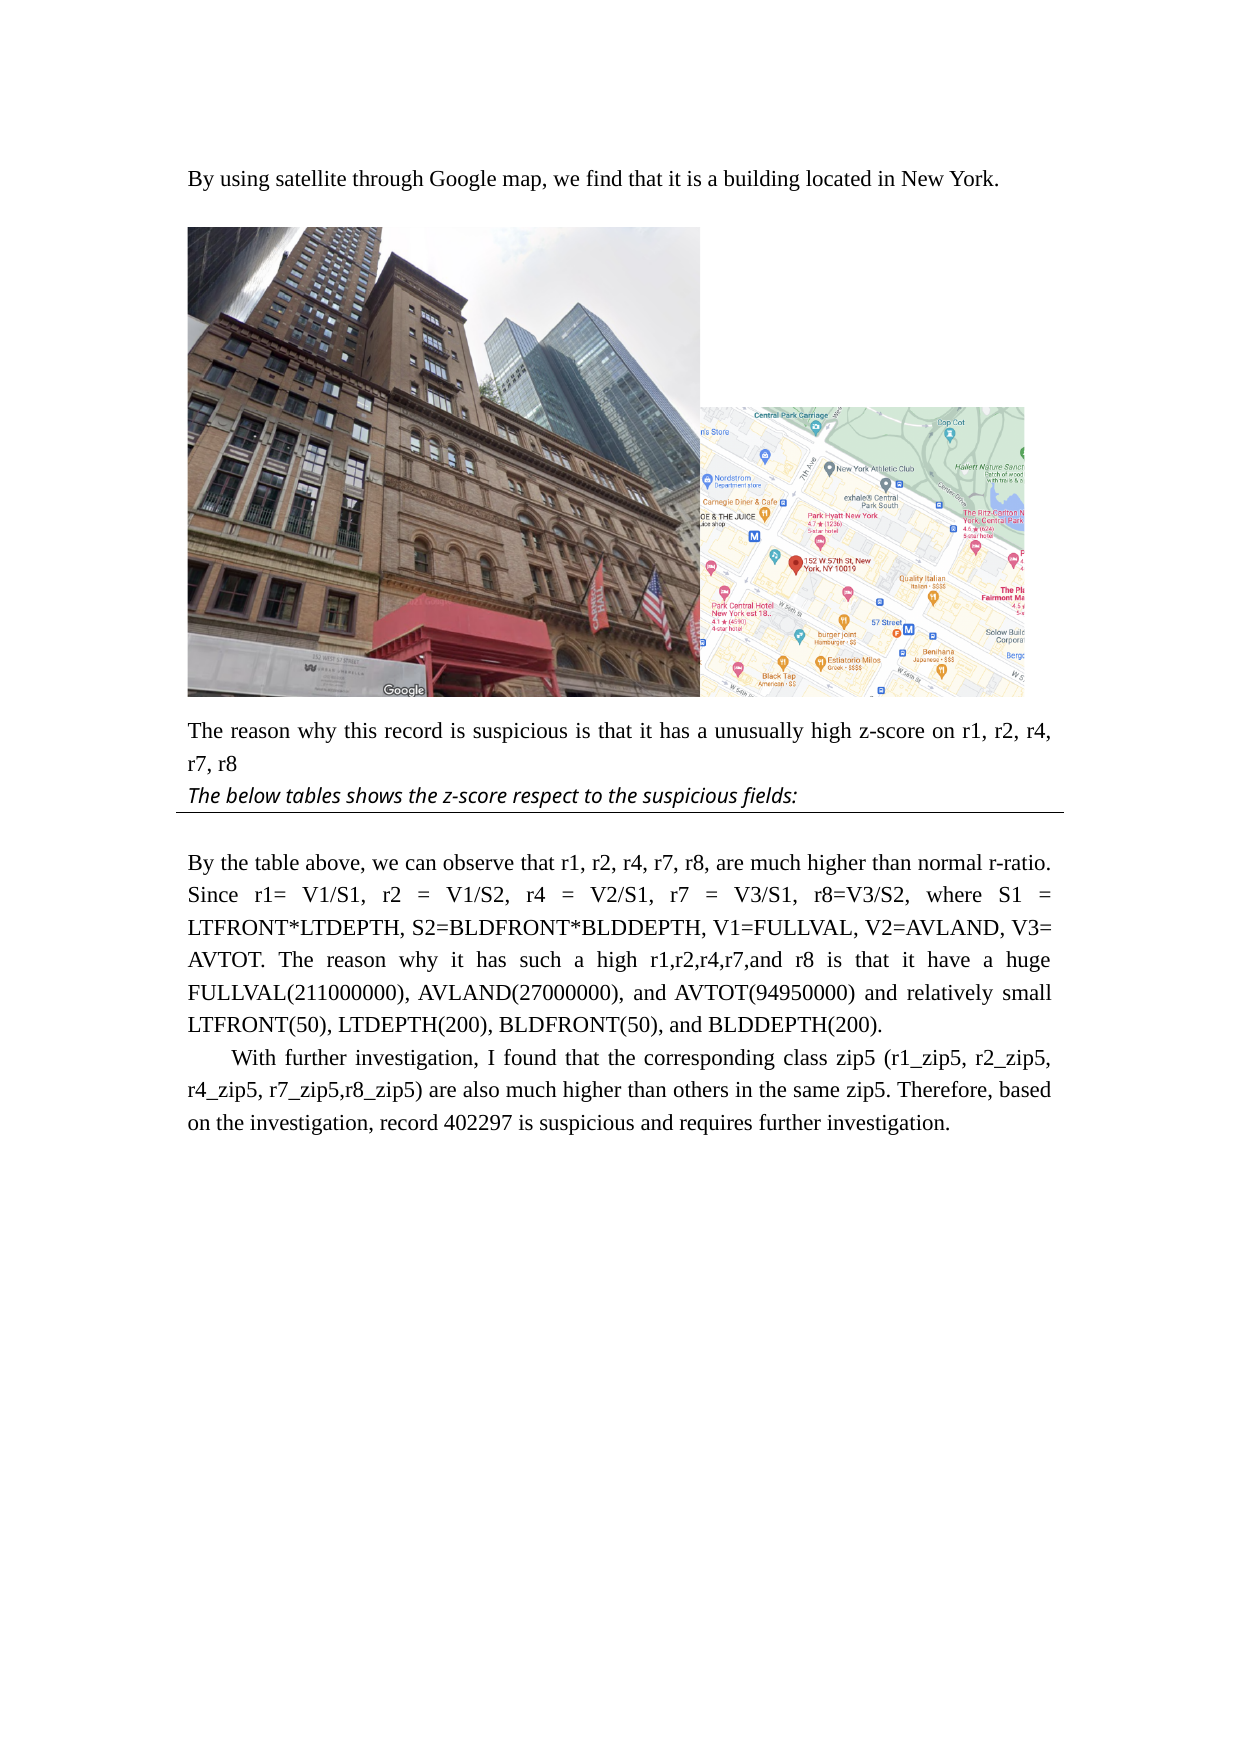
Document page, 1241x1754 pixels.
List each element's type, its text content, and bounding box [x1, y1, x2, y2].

text The below tables shows the z-score respect to the suspicious fields: [187, 779, 1053, 812]
picture [187, 227, 1025, 697]
text With further investigation, I found that the corresponding class zip5 (r1_zip5, r2_zip5, r4_zip5, r7_zip5,r8_zip5) are also much higher than others in the same zip5. Therefore, based on the investigation, record 402297 is suspicious and requires further investigation. [187, 1041, 1053, 1138]
text By using satellite through Google map, we find that it is a building located in New York. [187, 162, 1053, 194]
text The reason why this record is suspicious is that it has a unusually high z-score on r1, r2, r4, r7, r8 [187, 714, 1053, 779]
text By the table above, we can observe that r1, r2, r4, r7, r8, are much higher than normal r-ratio. Since r1= V1/S1, r2 = V1/S2, r4 = V2/S1, r7 = V3/S1, r8=V3/S2, where S1 = LTFRONT*LTDEPTH, S2=BLDFRONT*BLDDEPTH, V1=FULLVAL, V2=AVLAND, V3= AVTOT. The reason why it has such a high r1,r2,r4,r7,and r8 is that it have a huge FULLVAL(211000000), AVLAND(27000000), and AVTOT(94950000) and relatively small LTFRONT(50), LTDEPTH(200), BLDFRONT(50), and BLDDEPTH(200). [187, 846, 1053, 1041]
